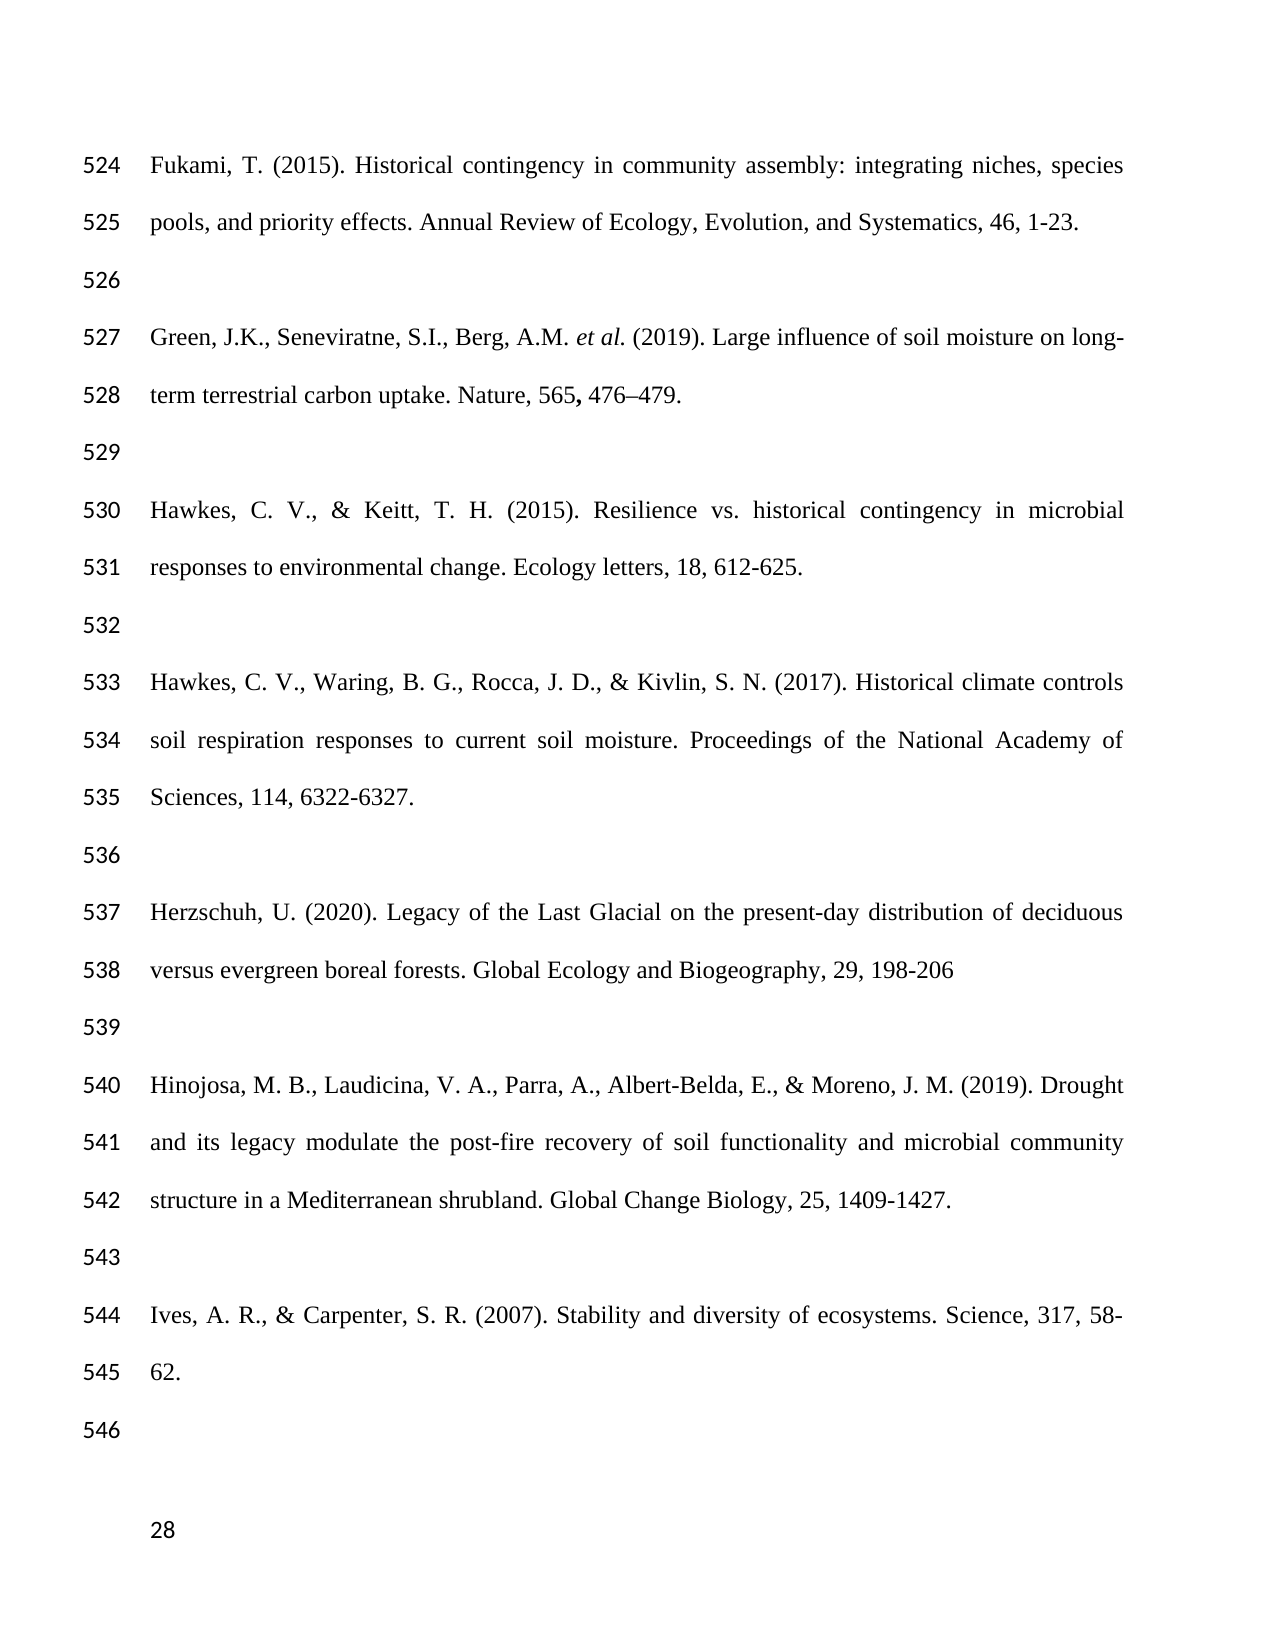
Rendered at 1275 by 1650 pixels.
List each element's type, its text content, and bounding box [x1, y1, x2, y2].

text Green, J.K., Seneviratne, S.I., Berg, A.M. et al. (2019). Large influence of soil moisture on long-term terrestrial carbon uptake. Nature, 565, 476–479. [150, 322, 1125, 409]
text Hawkes, C. V., & Keitt, T. H. (2015). Resilience vs. historical contingency in microbial responses to environmental change. Ecology letters, 18, 612-625. [150, 495, 1125, 581]
text Ives, A. R., & Carpenter, S. R. (2007). Stability and diversity of ecosystems. Science, 317, 58-62. [150, 1300, 1125, 1386]
text Hinojosa, M. B., Laudicina, V. A., Parra, A., Albert‐Belda, E., & Moreno, J. M. (2019). Drought and its legacy modulate the post‐fire recovery of soil functionality and microbial community structure in a Mediterranean shrubland. Global Change Biology, 25, 1409-1427. [150, 1070, 1125, 1214]
text Herzschuh, U. (2020). Legacy of the Last Glacial on the present‐day distribution of deciduous versus evergreen boreal forests. Global Ecology and Biogeography, 29, 198-206 [150, 897, 1125, 984]
text Fukami, T. (2015). Historical contingency in community assembly: integrating niches, species pools, and priority effects. Annual Review of Ecology, Evolution, and Systematics, 46, 1-23. [150, 150, 1125, 236]
text Hawkes, C. V., Waring, B. G., Rocca, J. D., & Kivlin, S. N. (2017). Historical climate controls soil respiration responses to current soil moisture. Proceedings of the National Academy of Sciences, 114, 6322-6327. [150, 667, 1125, 811]
